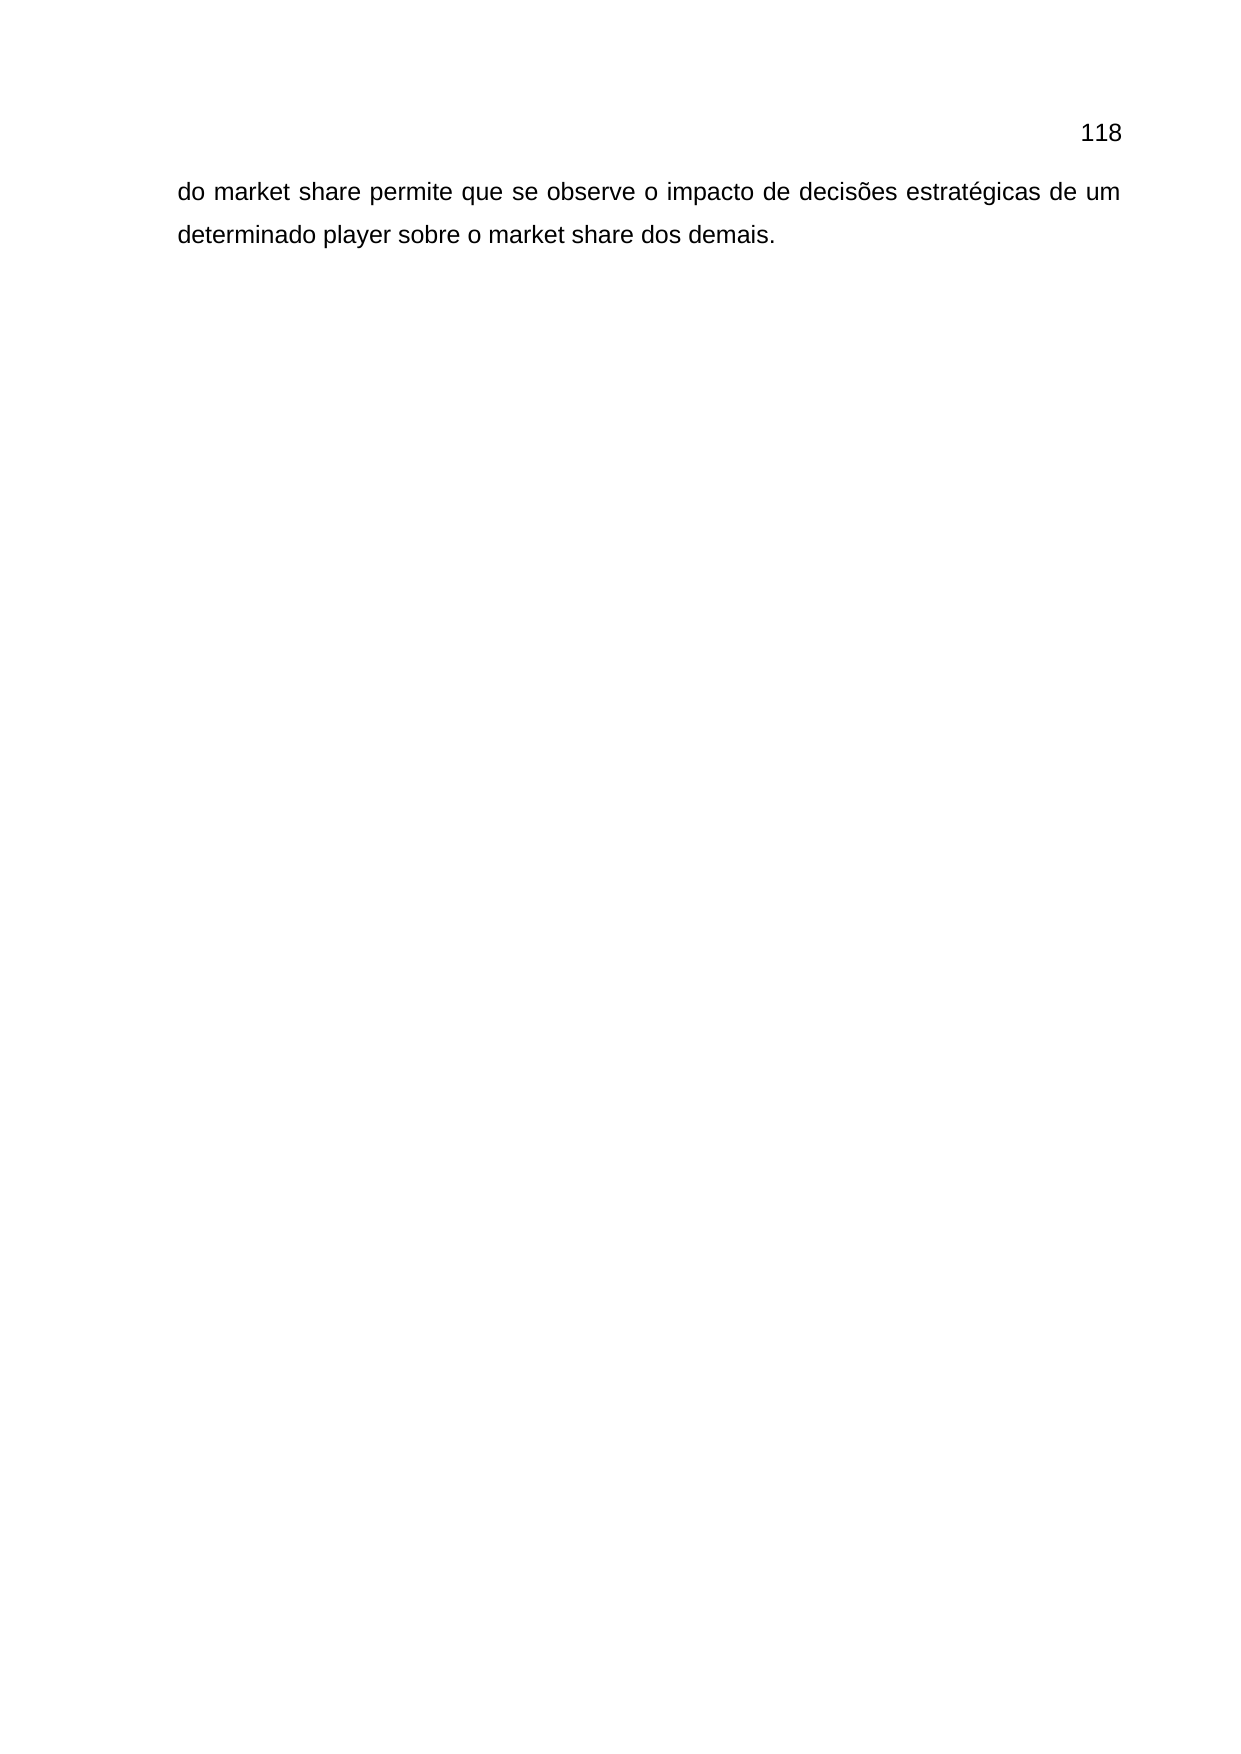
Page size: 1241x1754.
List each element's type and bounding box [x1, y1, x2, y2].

text [177, 177, 1122, 249]
